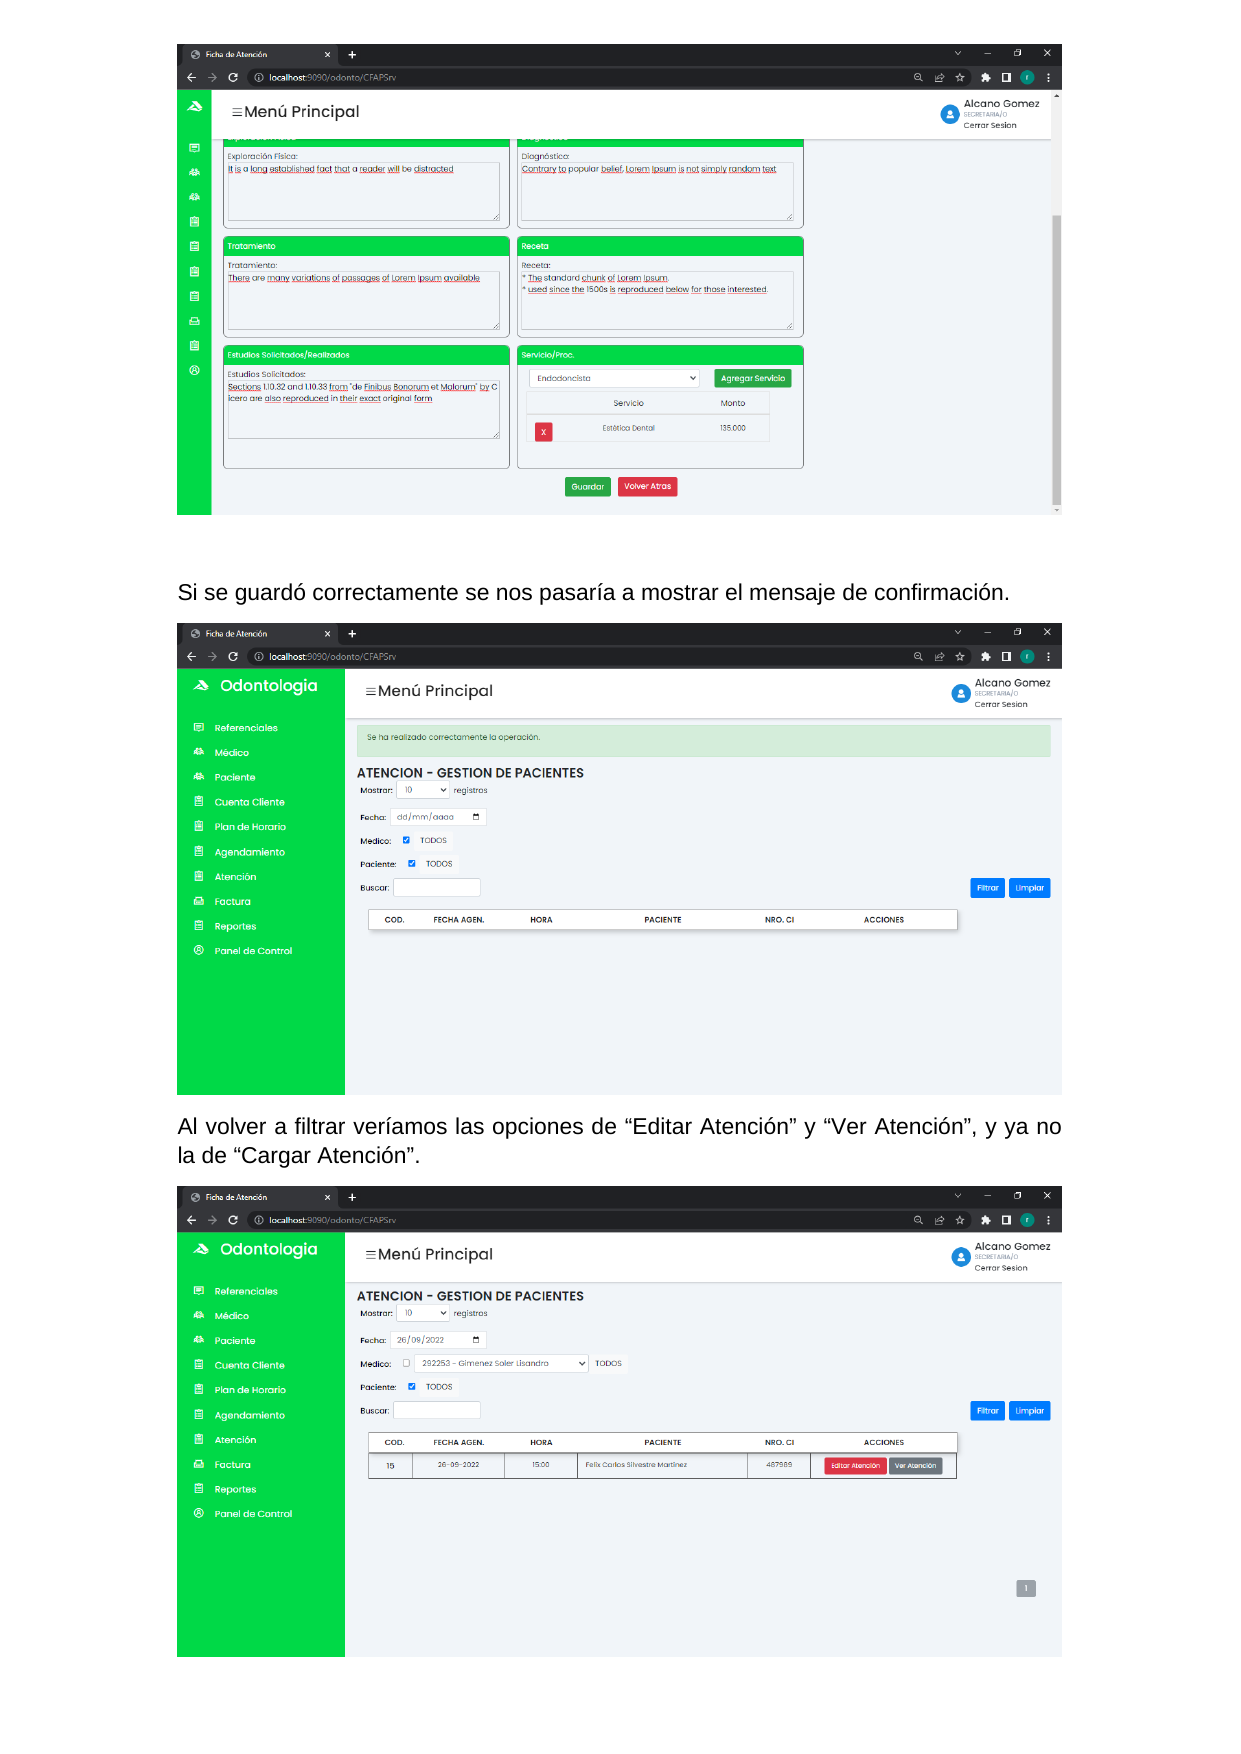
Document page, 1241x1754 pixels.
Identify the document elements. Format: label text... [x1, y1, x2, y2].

picture [177, 1186, 1062, 1657]
text Al volver a filtrar veríamos las opciones de “Editar Atención” y “Ver Atención”, y ya no la de “Cargar Atención”. [177, 1113, 1063, 1168]
picture [177, 623, 1062, 1095]
picture [177, 44, 1062, 515]
text Si se guardó correctamente se nos pasaría a mostrar el mensaje de confirmación. [177, 579, 1063, 605]
